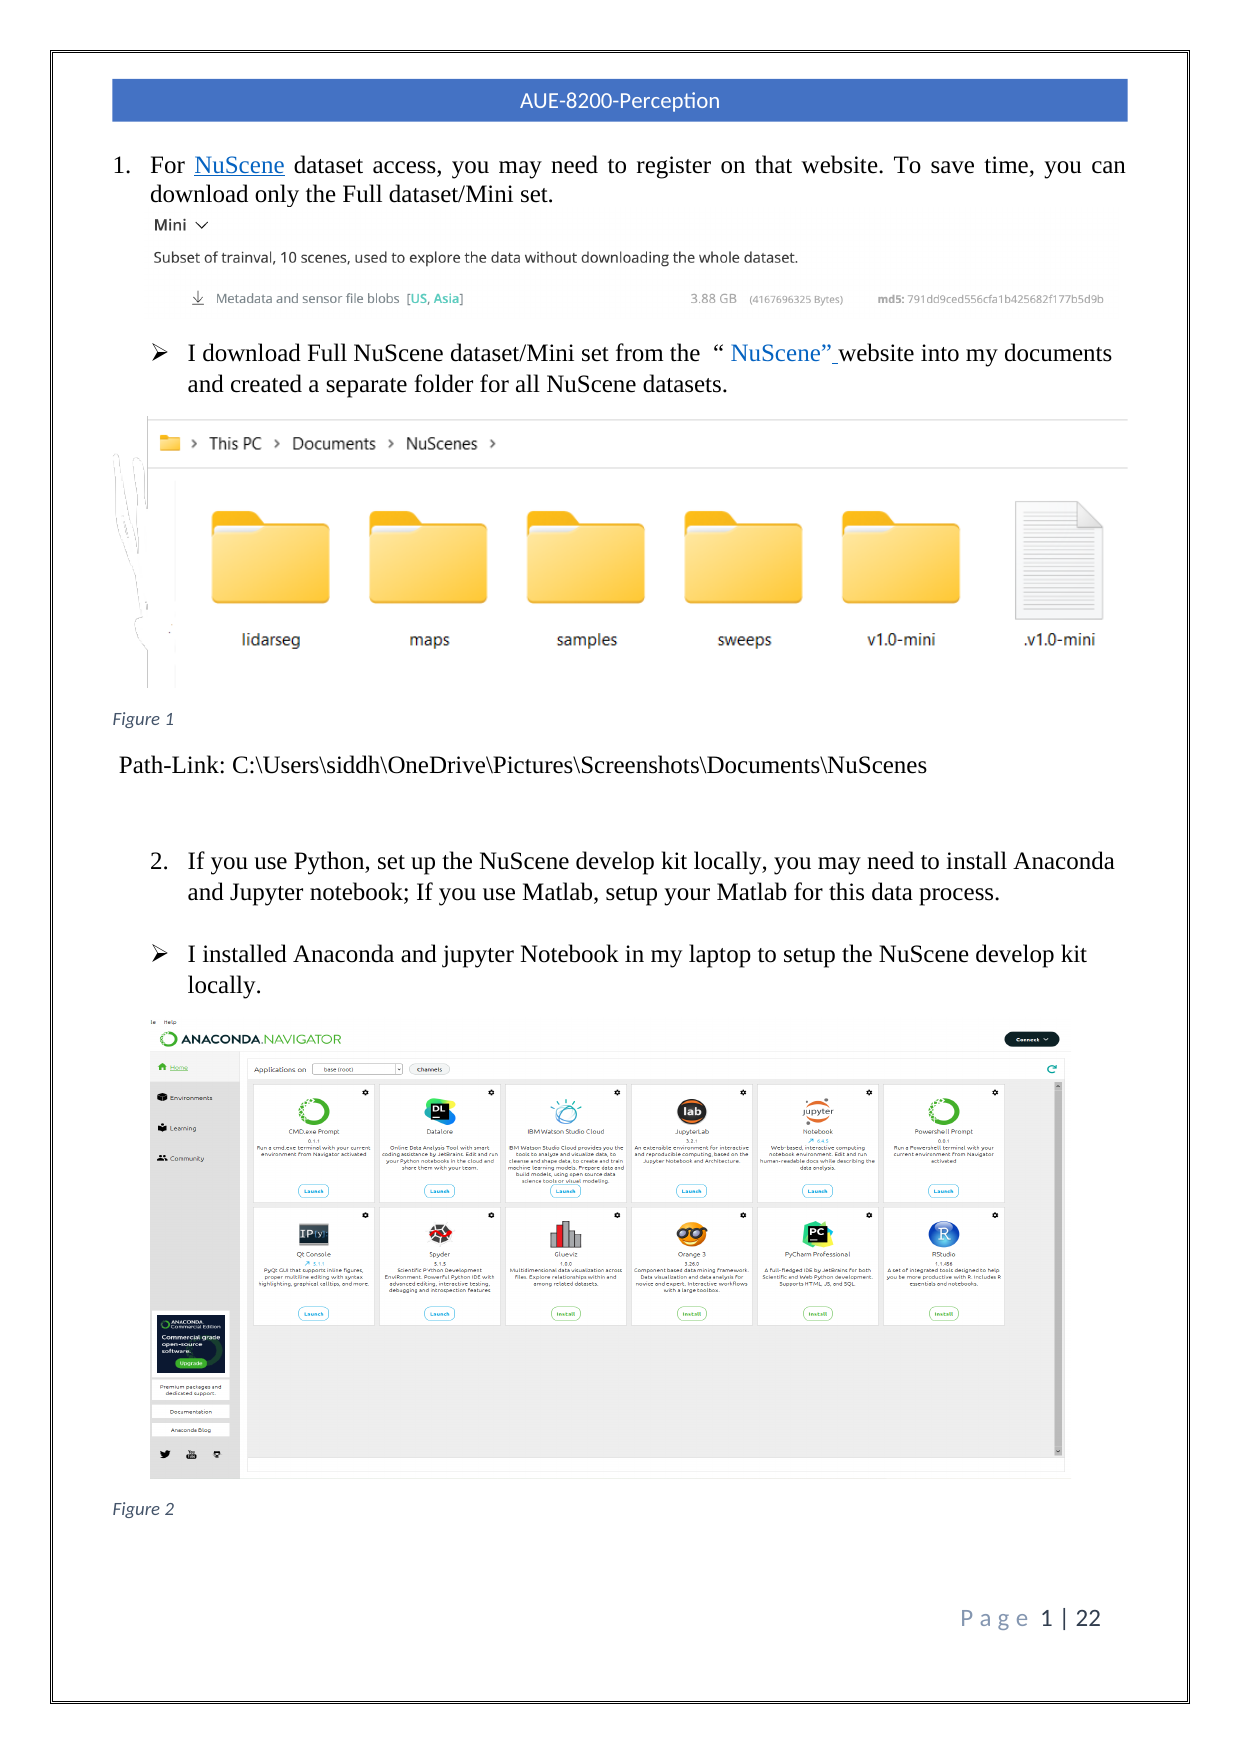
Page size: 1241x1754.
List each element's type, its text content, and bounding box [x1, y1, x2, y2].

picture [143, 207, 1119, 319]
picture [150, 1017, 1072, 1479]
list I download Full NuScene dataset/Mini set from the “ NuScene” website into my documents and created a separate folder for all NuScene datasets. [150, 338, 1128, 398]
list I installed Anaconda and jupyter Notebook in my laptop to setup the NuScene develop kit locally. [150, 939, 1128, 999]
text Figure 2 [112, 1497, 1128, 1520]
picture [112, 416, 1128, 688]
text Path-Link: C:\Users\siddh\OneDrive\Pictures\Screenshots\Documents\NuScenes [112, 751, 1128, 779]
text Figure 1 [112, 707, 1128, 730]
list For NuScene dataset access, you may need to register on that website. To save time, you can download only the Full dataset/Mini set. [112, 150, 1128, 207]
list If you use Python, set up the NuScene develop kit locally, you may need to install Anaconda and Jupyter notebook; If you use Matlab, setup your Matlab for this data process. [150, 846, 1128, 906]
